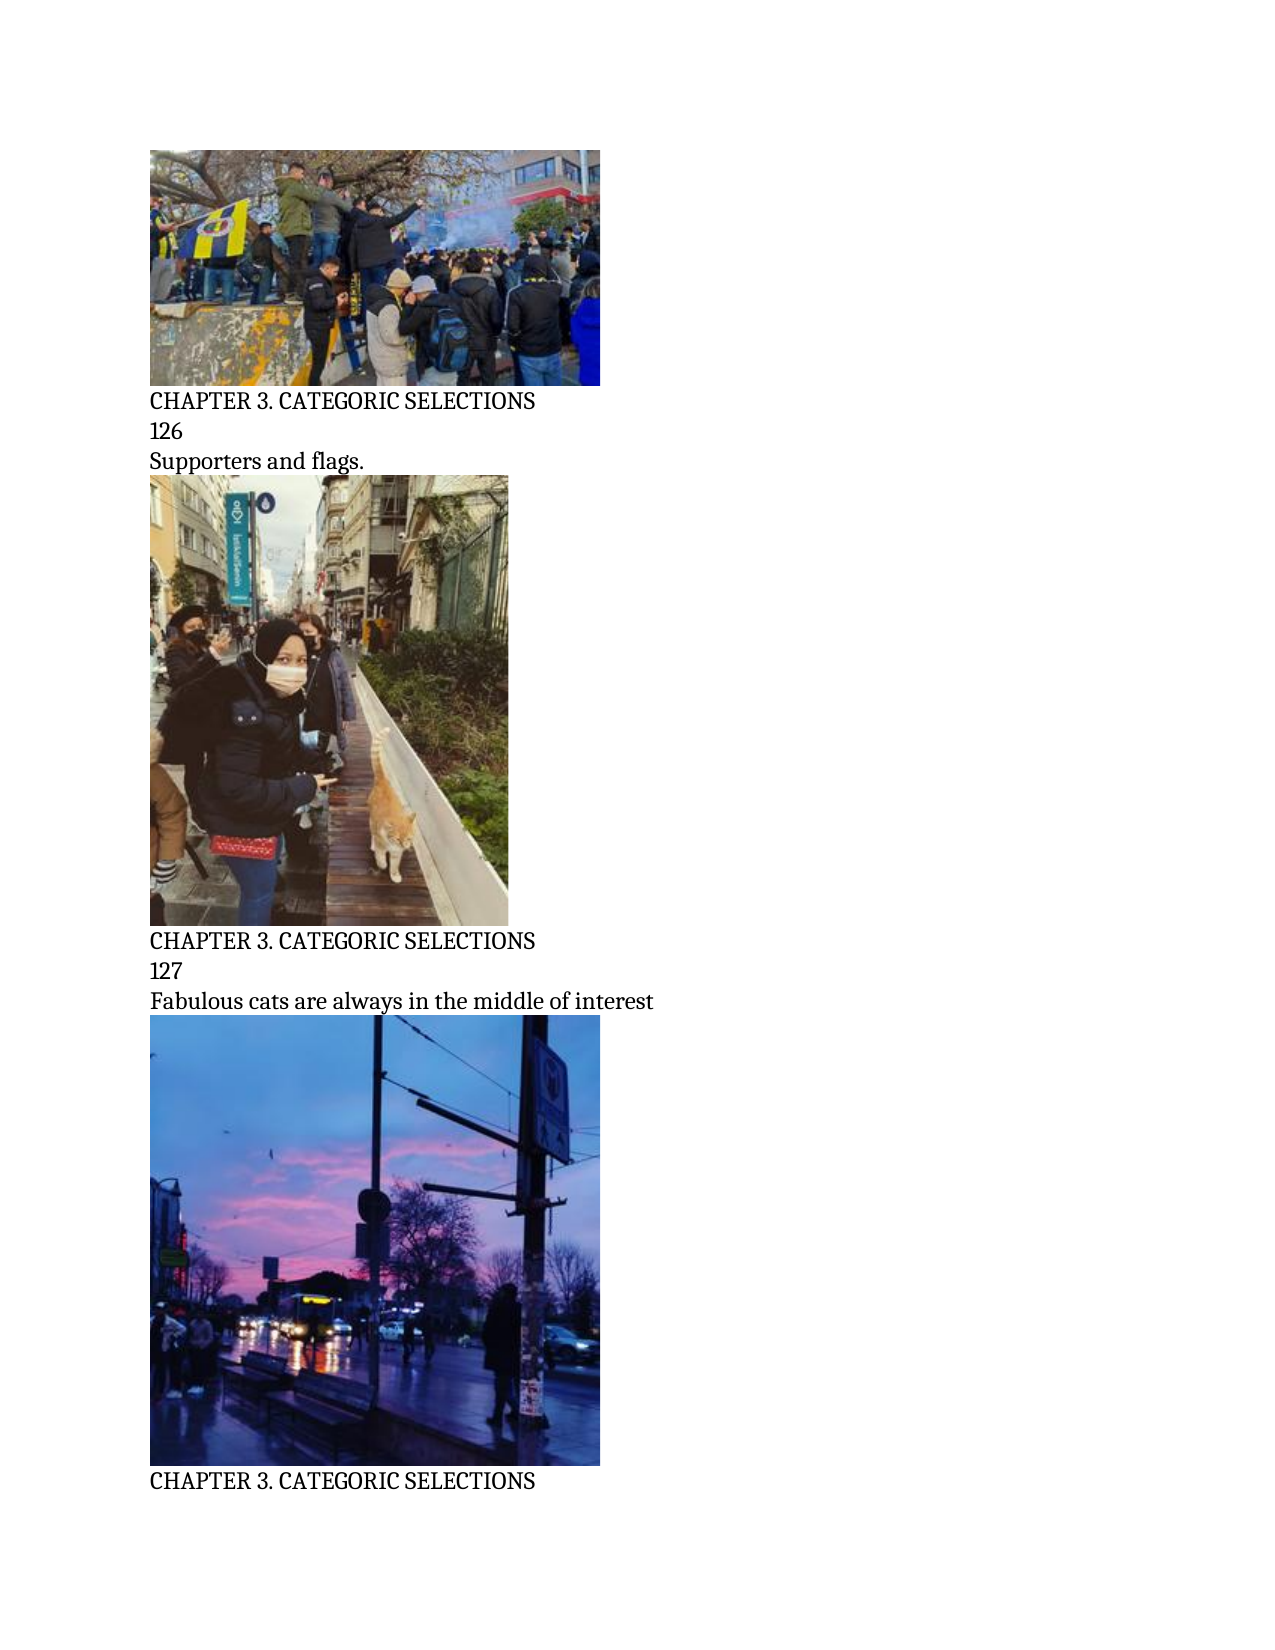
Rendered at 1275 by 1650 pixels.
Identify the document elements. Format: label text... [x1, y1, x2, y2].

text 127 [150, 955, 1125, 985]
text CHAPTER 3. CATEGORIC SELECTIONS [150, 1465, 1125, 1495]
text CHAPTER 3. CATEGORIC SELECTIONS [150, 925, 1125, 955]
picture [150, 150, 600, 386]
picture [150, 475, 509, 926]
text CHAPTER 3. CATEGORIC SELECTIONS [150, 385, 1125, 415]
text 126 [150, 415, 1125, 445]
picture [150, 1015, 600, 1466]
text Fabulous cats are always in the middle of interest [150, 985, 1125, 1015]
text Supporters and flags. [150, 445, 1125, 475]
